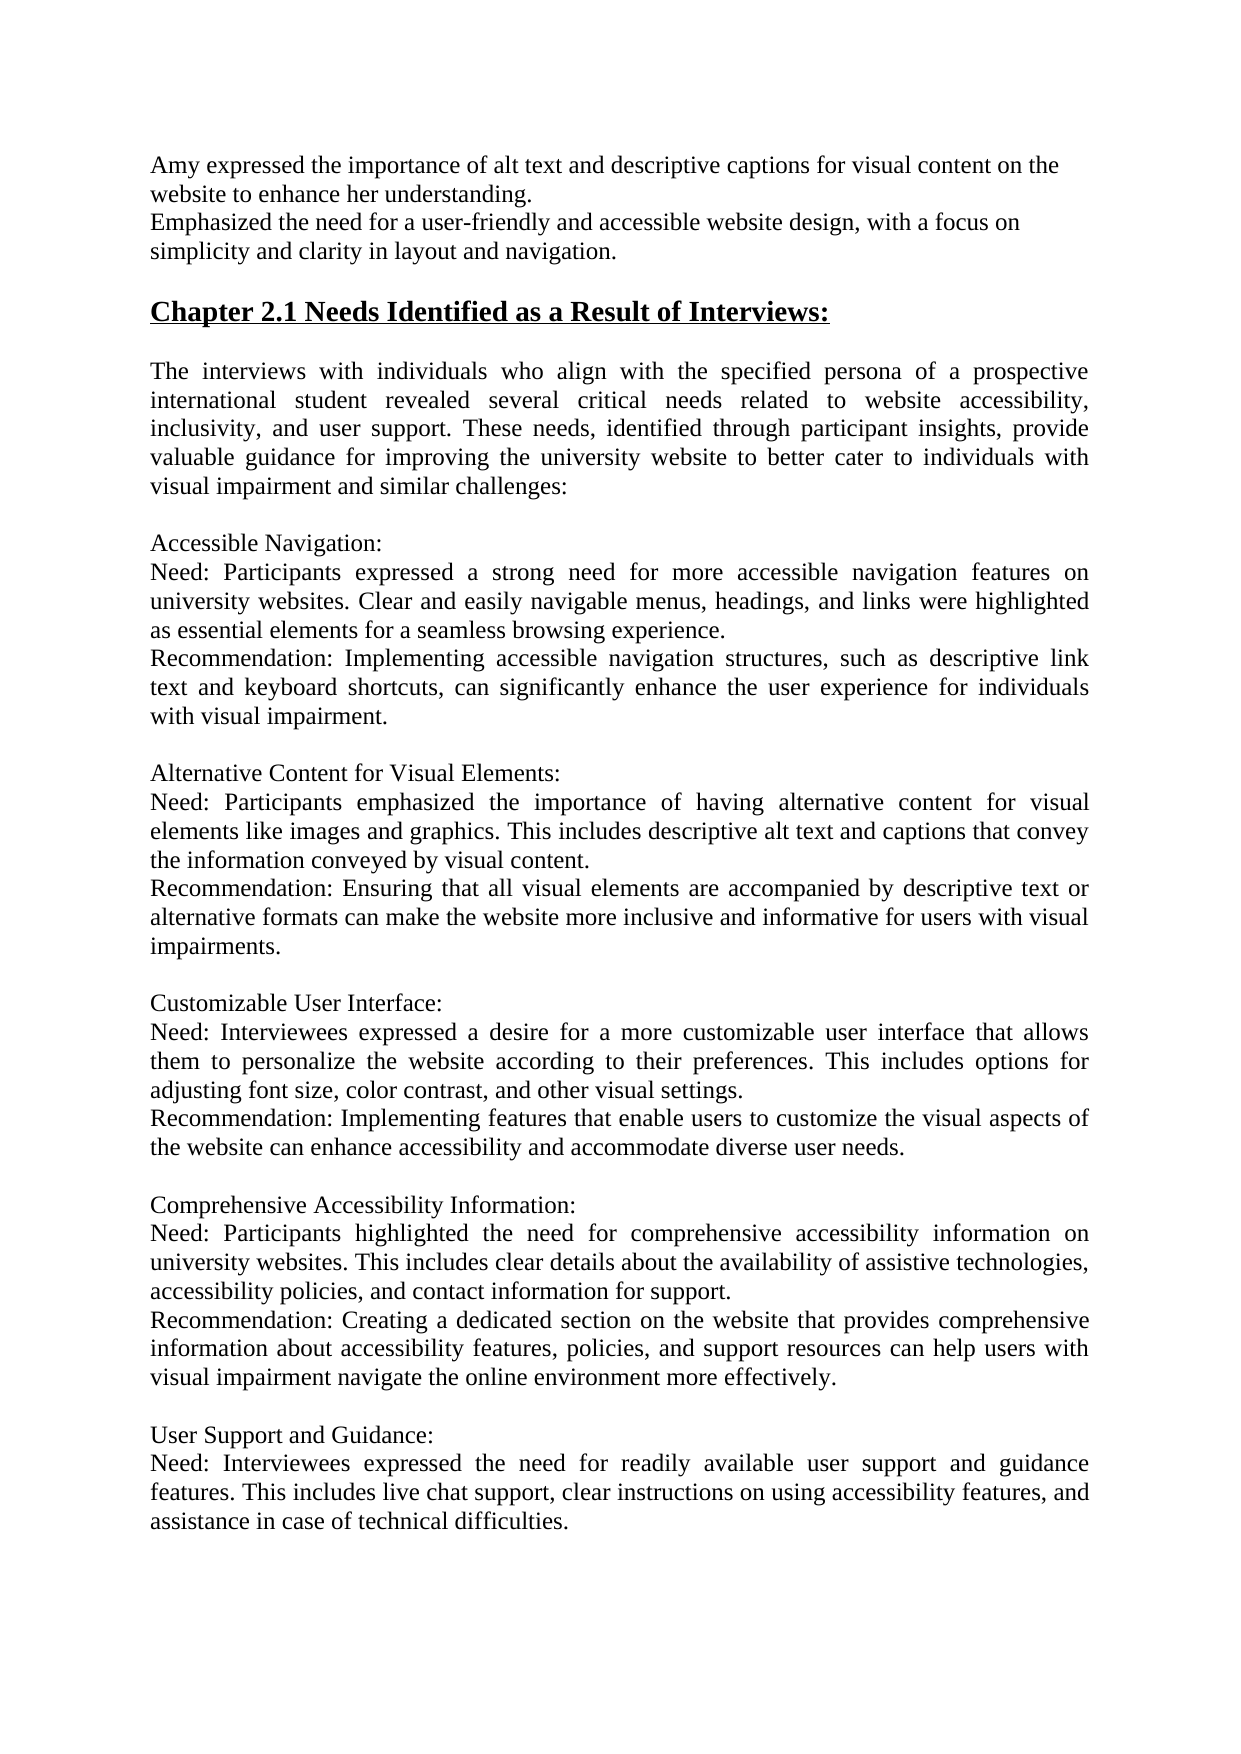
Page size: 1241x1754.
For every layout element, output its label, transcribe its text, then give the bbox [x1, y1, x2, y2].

text Recommendation: Implementing accessible navigation structures, such as descriptive link text and keyboard shortcuts, can significantly enhance the user experience for individuals with visual impairment. [150, 643, 1090, 730]
text Need: Participants highlighted the need for comprehensive accessibility information on university websites. This includes clear details about the availability of assistive technologies, accessibility policies, and contact information for support. [150, 1218, 1090, 1305]
text Accessible Navigation: [150, 528, 1090, 557]
text Recommendation: Ensuring that all visual elements are accompanied by descriptive text or alternative formats can make the website more inclusive and informative for users with visual impairments. [150, 873, 1090, 960]
text User Support and Guidance: [150, 1420, 1090, 1448]
text Chapter 2.1 Needs Identified as a Result of Interviews: [150, 294, 1090, 327]
text Need: Interviewees expressed a desire for a more customizable user interface that allows them to personalize the website according to their preferences. This includes options for adjusting font size, color contrast, and other visual settings. [150, 1017, 1090, 1103]
text The interviews with individuals who align with the specified persona of a prospective international student revealed several critical needs related to website accessibility, inclusivity, and user support. These needs, identified through participant insights, provide valuable guidance for improving the university website to better cater to individuals with visual impairment and similar challenges: [150, 356, 1090, 500]
text Emphasized the need for a user-friendly and accessible website design, with a focus on simplicity and clarity in layout and navigation. [150, 207, 1090, 265]
text Recommendation: Implementing features that enable users to customize the visual aspects of the website can enhance accessibility and accommodate diverse user needs. [150, 1103, 1090, 1161]
text Amy expressed the importance of alt text and descriptive captions for visual content on the website to enhance her understanding. [150, 150, 1090, 207]
text Customizable User Interface: [150, 988, 1090, 1017]
text Need: Interviewees expressed the need for readily available user support and guidance features. This includes live chat support, clear instructions on using accessibility features, and assistance in case of technical difficulties. [150, 1448, 1090, 1535]
text Need: Participants expressed a strong need for more accessible navigation features on university websites. Clear and easily navigable menus, headings, and links were highlighted as essential elements for a seamless browsing experience. [150, 557, 1090, 643]
text Comprehensive Accessibility Information: [150, 1190, 1090, 1218]
text Recommendation: Creating a dedicated section on the website that provides comprehensive information about accessibility features, policies, and support resources can help users with visual impairment navigate the online environment more effectively. [150, 1305, 1090, 1391]
text Alternative Content for Visual Elements: [150, 758, 1090, 787]
text Need: Participants emphasized the importance of having alternative content for visual elements like images and graphics. This includes descriptive alt text and captions that convey the information conveyed by visual content. [150, 787, 1090, 873]
